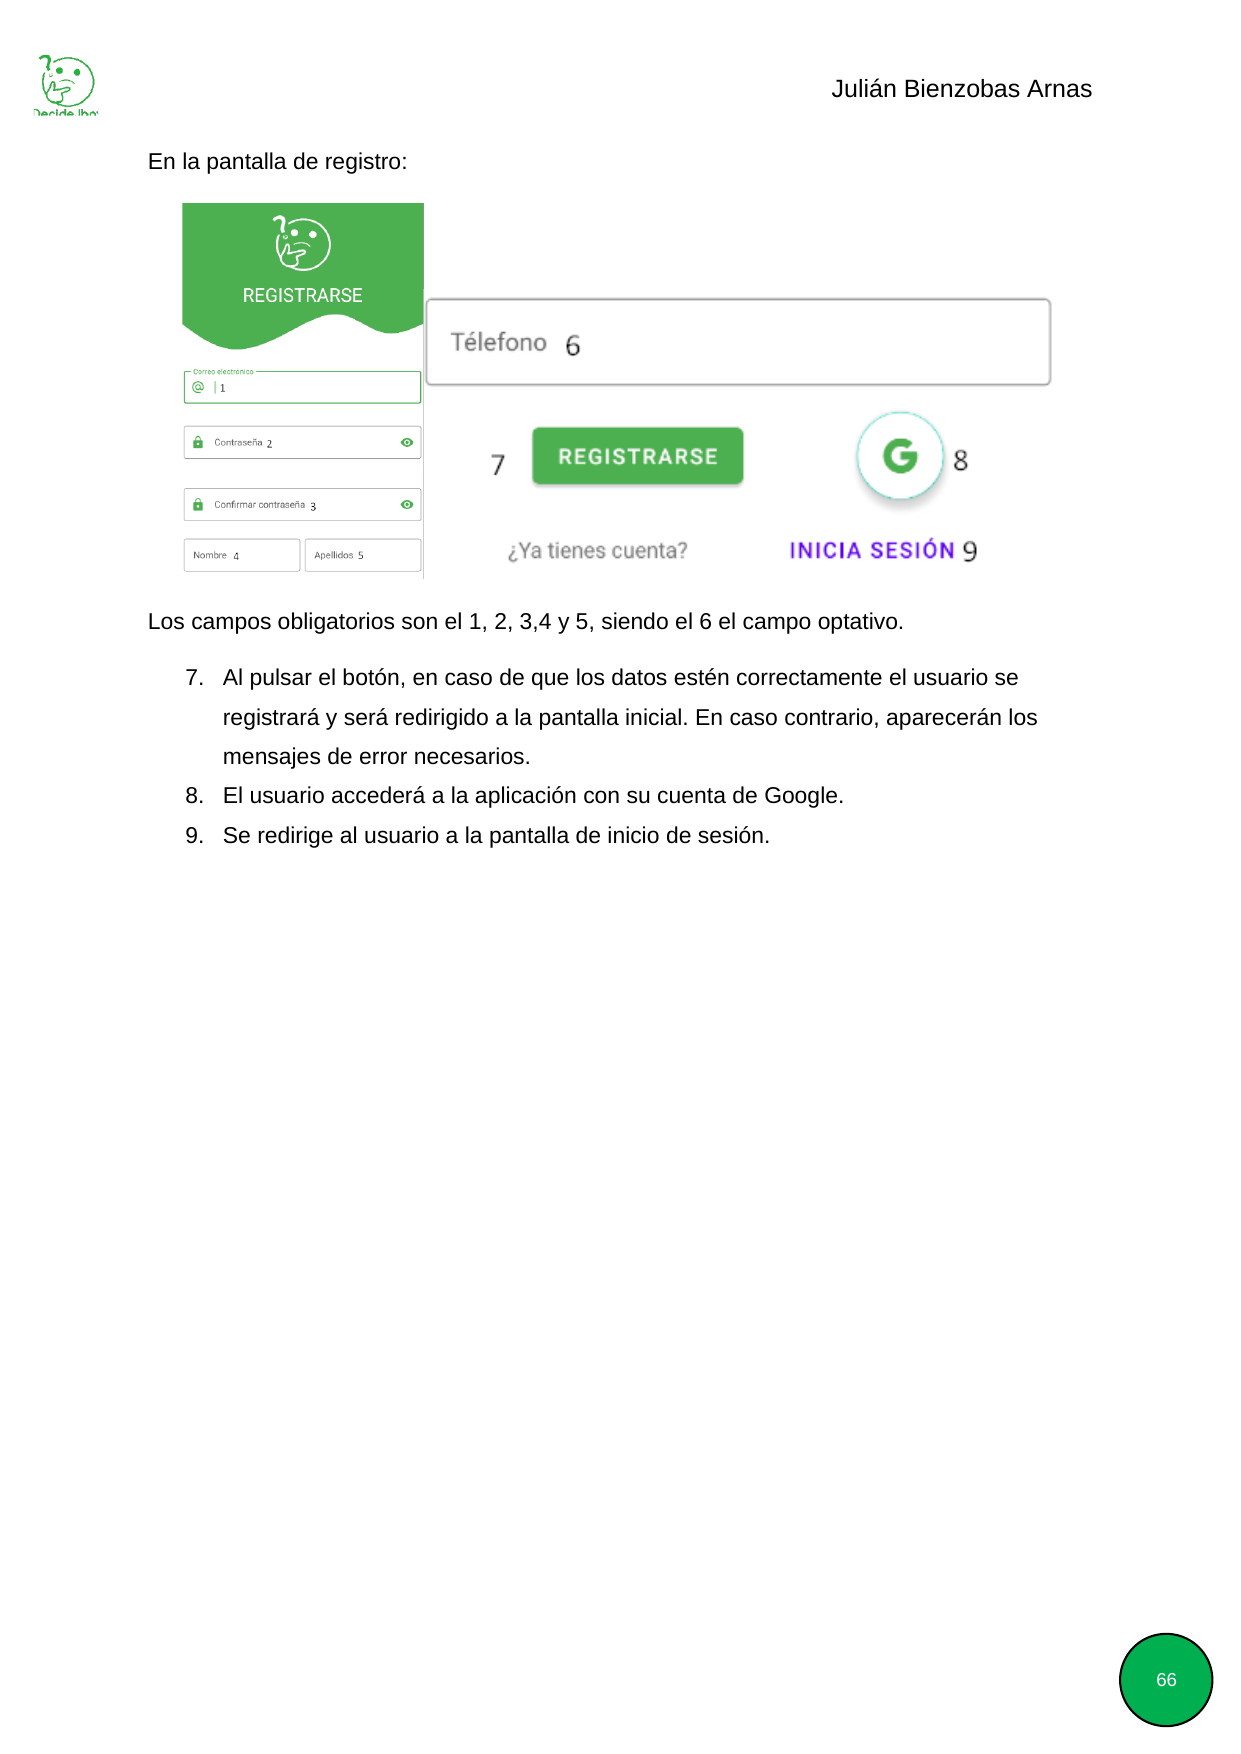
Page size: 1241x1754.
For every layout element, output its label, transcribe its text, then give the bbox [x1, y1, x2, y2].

picture [182, 203, 1058, 579]
list El usuario accederá a la aplicación con su cuenta de Google. [185, 782, 1092, 809]
picture [32, 55, 99, 114]
list Se redirige al usuario a la pantalla de inicio de sesión. [185, 822, 1092, 848]
list Al pulsar el botón, en caso de que los datos estén correctamente el usuario se registrará y será redirigido a la pantalla inicial. En caso contrario, aparecerán los mensajes de error necesarios. [185, 664, 1092, 769]
text En la pantalla de registro: [148, 148, 1092, 174]
text Los campos obligatorios son el 1, 2, 3,4 y 5, siendo el 6 el campo optativo. [148, 608, 1092, 634]
